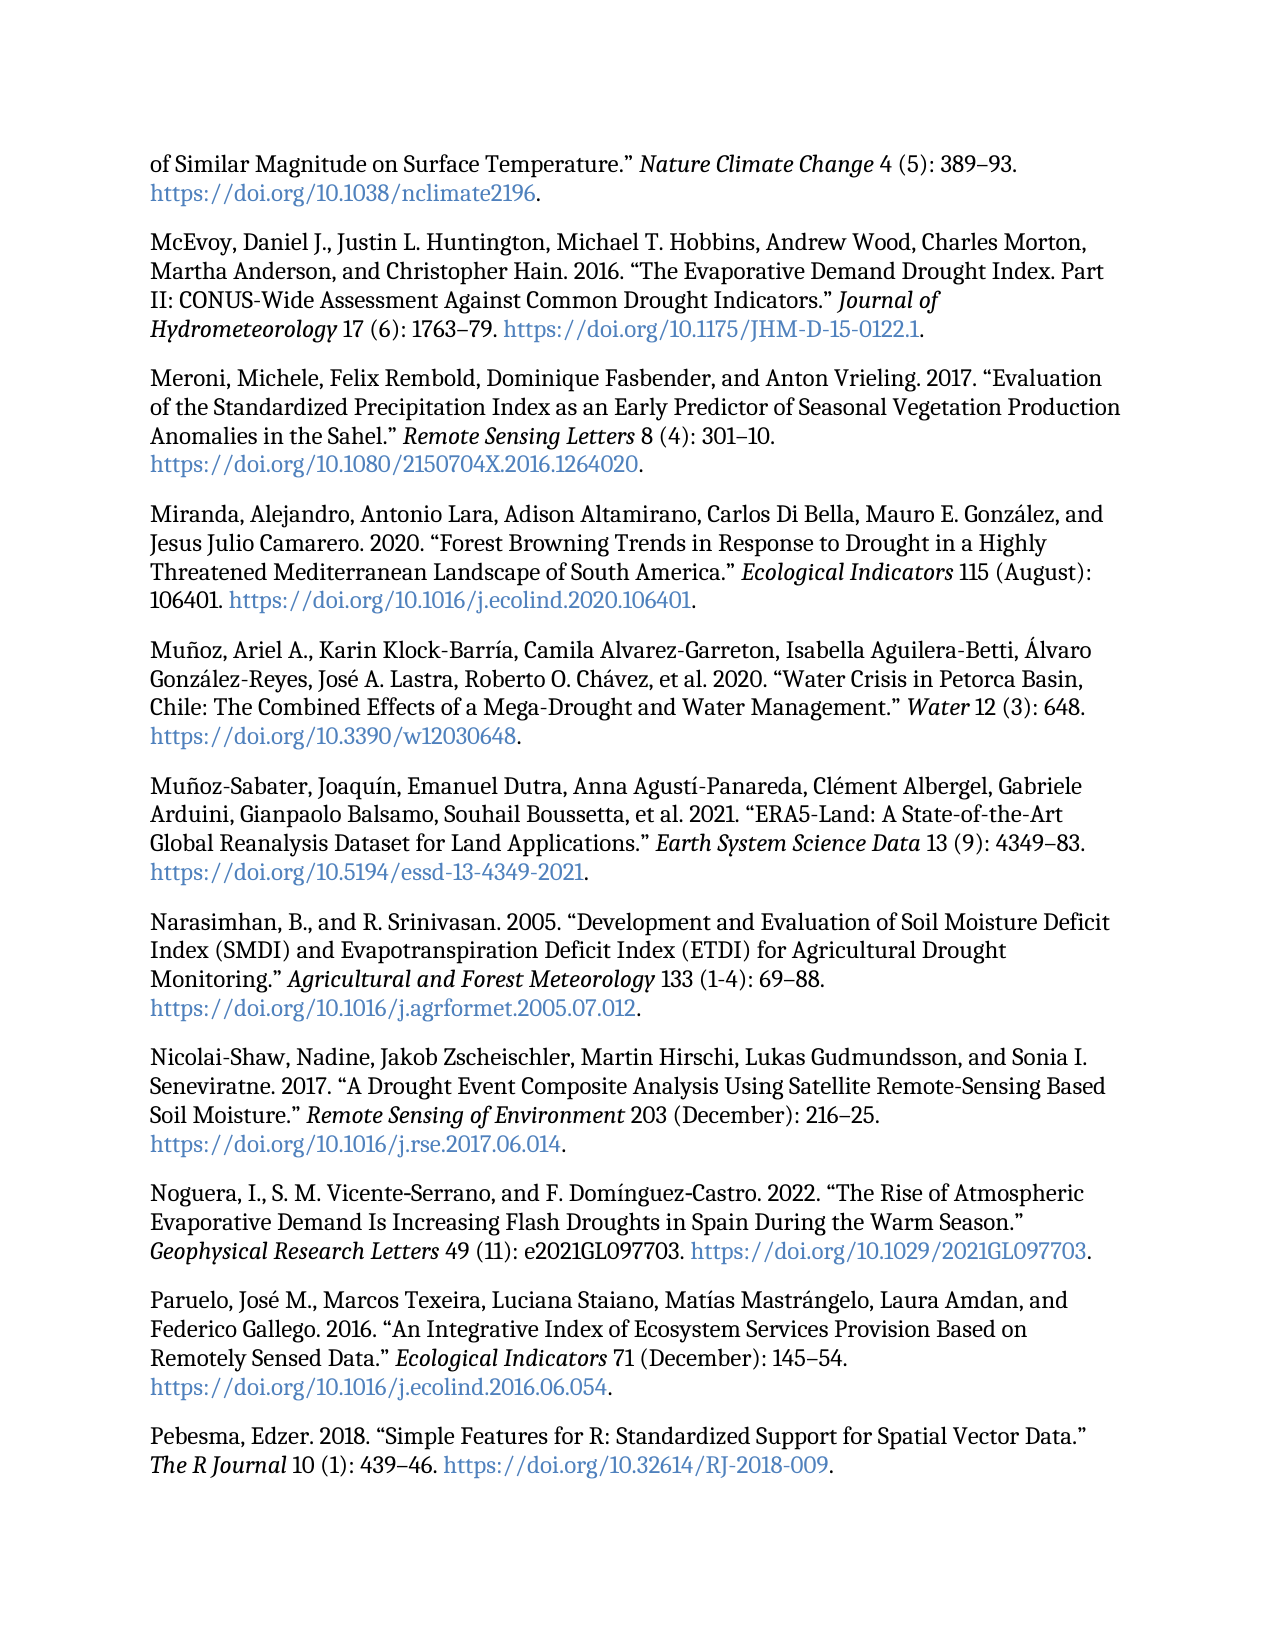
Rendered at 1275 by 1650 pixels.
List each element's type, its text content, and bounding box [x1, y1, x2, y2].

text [150, 150, 1125, 207]
text Nicolai-Shaw, Nadine, Jakob Zscheischler, Martin Hirschi, Lukas Gudmundsson, and Sonia I. Seneviratne. 2017. “A Drought Event Composite Analysis Using Satellite Remote-Sensing Based Soil Moisture.” Remote Sensing of Environment 203 (December): 216–25. https://doi.org/10.1016/j.rse.2017.06.014. [150, 1043, 1125, 1158]
text Noguera, I., S. M. Vicente‐Serrano, and F. Domínguez‐Castro. 2022. “The Rise of Atmospheric Evaporative Demand Is Increasing Flash Droughts in Spain During the Warm Season.” Geophysical Research Letters 49 (11): e2021GL097703. https://doi.org/10.1029/2021GL097703. [150, 1179, 1125, 1265]
text Miranda, Alejandro, Antonio Lara, Adison Altamirano, Carlos Di Bella, Mauro E. González, and Jesus Julio Camarero. 2020. “Forest Browning Trends in Response to Drought in a Highly Threatened Mediterranean Landscape of South America.” Ecological Indicators 115 (August): 106401. https://doi.org/10.1016/j.ecolind.2020.106401. [150, 500, 1125, 615]
text McEvoy, Daniel J., Justin L. Huntington, Michael T. Hobbins, Andrew Wood, Charles Morton, Martha Anderson, and Christopher Hain. 2016. “The Evaporative Demand Drought Index. Part II: CONUS-Wide Assessment Against Common Drought Indicators.” Journal of Hydrometeorology 17 (6): 1763–79. https://doi.org/10.1175/JHM-D-15-0122.1. [150, 228, 1125, 343]
text Pebesma, Edzer. 2018. “Simple Features for R: Standardized Support for Spatial Vector Data.” The R Journal 10 (1): 439–46. https://doi.org/10.32614/RJ-2018-009. [150, 1422, 1125, 1479]
text Narasimhan, B., and R. Srinivasan. 2005. “Development and Evaluation of Soil Moisture Deficit Index (SMDI) and Evapotranspiration Deficit Index (ETDI) for Agricultural Drought Monitoring.” Agricultural and Forest Meteorology 133 (1-4): 69–88. https://doi.org/10.1016/j.agrformet.2005.07.012. [150, 907, 1125, 1022]
text Muñoz, Ariel A., Karin Klock-Barría, Camila Alvarez-Garreton, Isabella Aguilera-Betti, Álvaro González-Reyes, José A. Lastra, Roberto O. Chávez, et al. 2020. “Water Crisis in Petorca Basin, Chile: The Combined Effects of a Mega-Drought and Water Management.” Water 12 (3): 648. https://doi.org/10.3390/w12030648. [150, 636, 1125, 751]
text Paruelo, José M., Marcos Texeira, Luciana Staiano, Matías Mastrángelo, Laura Amdan, and Federico Gallego. 2016. “An Integrative Index of Ecosystem Services Provision Based on Remotely Sensed Data.” Ecological Indicators 71 (December): 145–54. https://doi.org/10.1016/j.ecolind.2016.06.054. [150, 1286, 1125, 1401]
text Muñoz-Sabater, Joaquín, Emanuel Dutra, Anna Agustí-Panareda, Clément Albergel, Gabriele Arduini, Gianpaolo Balsamo, Souhail Boussetta, et al. 2021. “ERA5-Land: A State-of-the-Art Global Reanalysis Dataset for Land Applications.” Earth System Science Data 13 (9): 4349–83. https://doi.org/10.5194/essd-13-4349-2021. [150, 772, 1125, 887]
text Meroni, Michele, Felix Rembold, Dominique Fasbender, and Anton Vrieling. 2017. “Evaluation of the Standardized Precipitation Index as an Early Predictor of Seasonal Vegetation Production Anomalies in the Sahel.” Remote Sensing Letters 8 (4): 301–10. https://doi.org/10.1080/2150704X.2016.1264020. [150, 364, 1125, 479]
